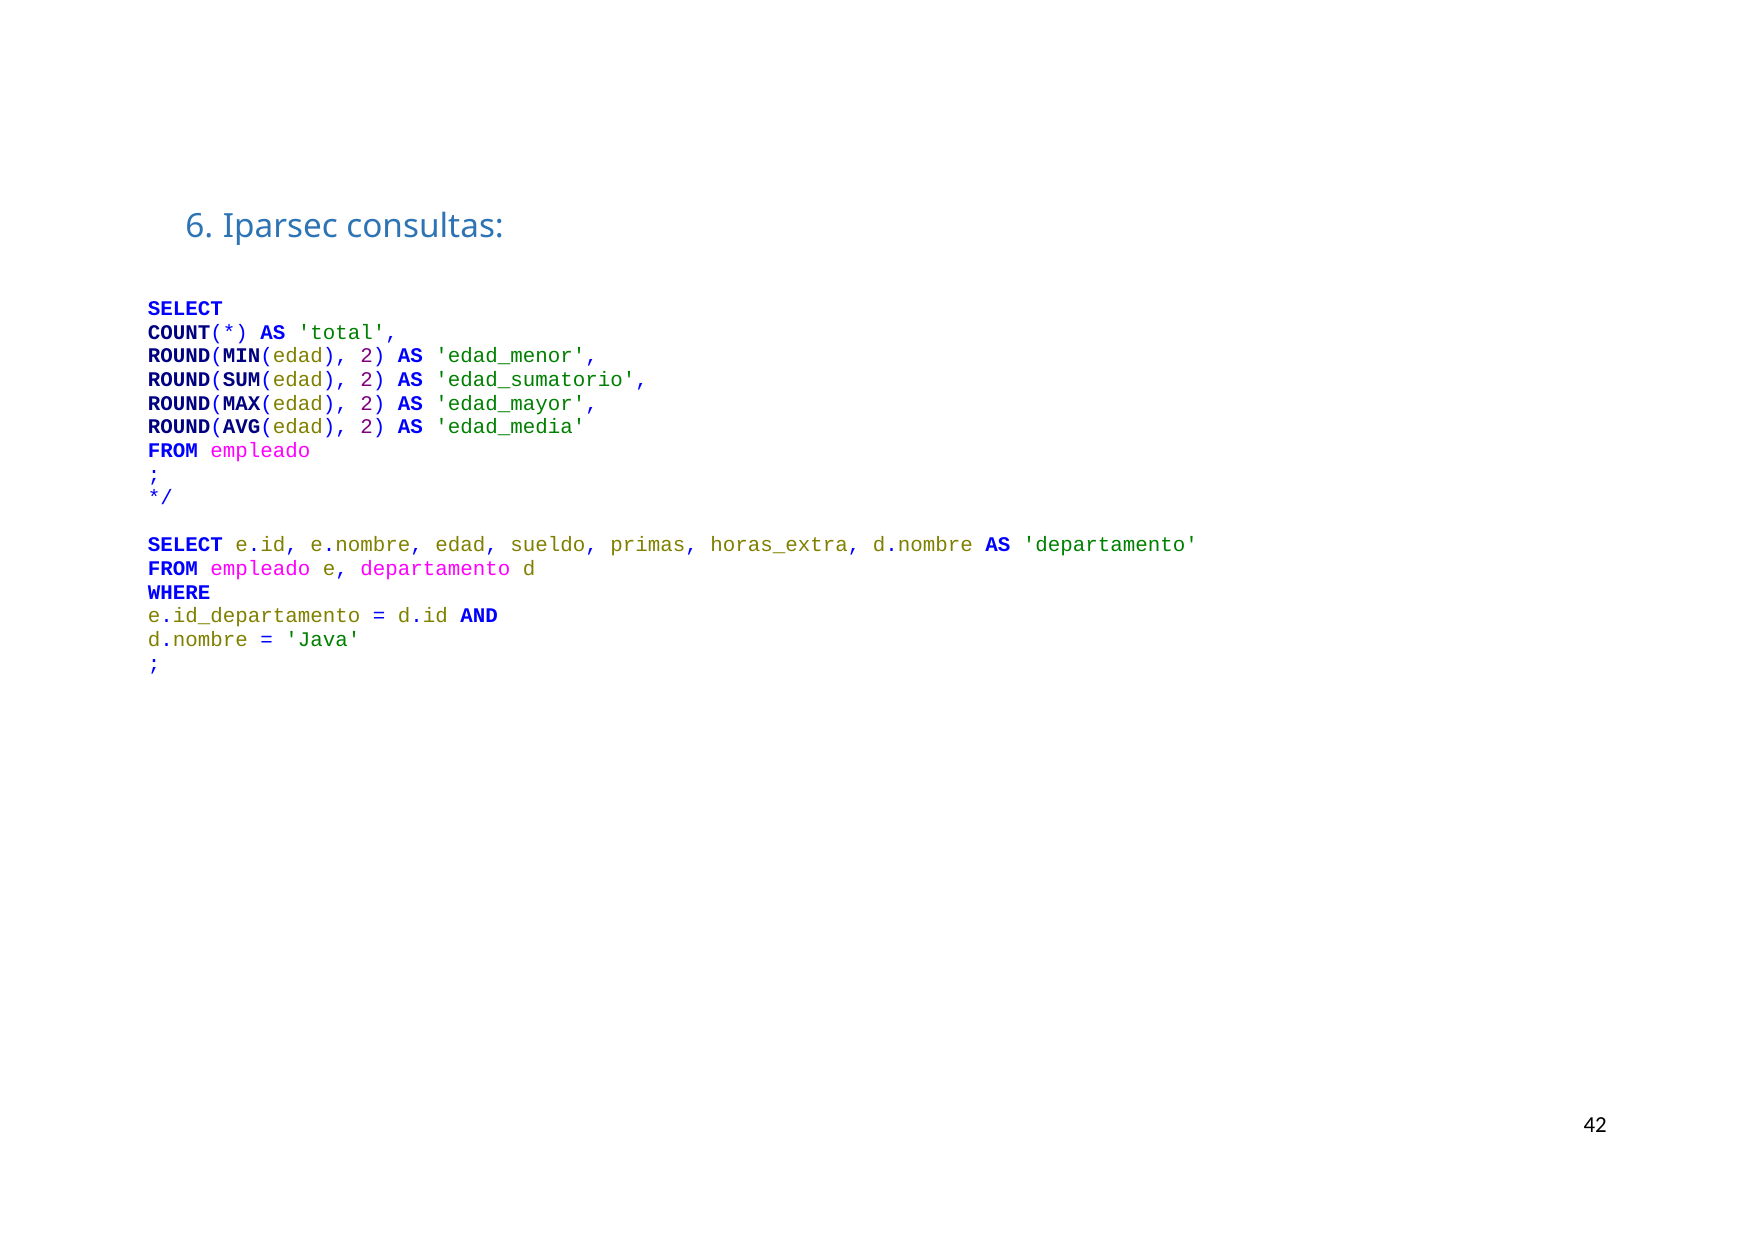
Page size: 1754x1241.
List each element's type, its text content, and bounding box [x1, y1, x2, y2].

subtitle Iparsec consultas: [185, 202, 1606, 248]
text ; [148, 653, 1606, 676]
text SELECT e.id, e.nombre, edad, sueldo, primas, horas_extra, d.nombre AS 'departamento' [148, 534, 1606, 558]
text ; [148, 463, 1606, 487]
text ROUND(MAX(edad), 2) AS 'edad_mayor', [148, 393, 1606, 416]
text WHERE [148, 582, 1606, 605]
text d.nombre = 'Java' [148, 629, 1606, 653]
text COUNT(*) AS 'total', [148, 322, 1606, 345]
text FROM empleado [148, 440, 1606, 463]
text */ [148, 487, 1606, 511]
text ROUND(AVG(edad), 2) AS 'edad_media' [148, 416, 1606, 440]
text e.id_departamento = d.id AND [148, 605, 1606, 629]
text ROUND(SUM(edad), 2) AS 'edad_sumatorio', [148, 369, 1606, 393]
text SELECT [148, 298, 1606, 322]
text FROM empleado e, departamento d [148, 558, 1606, 582]
text ROUND(MIN(edad), 2) AS 'edad_menor', [148, 345, 1606, 369]
